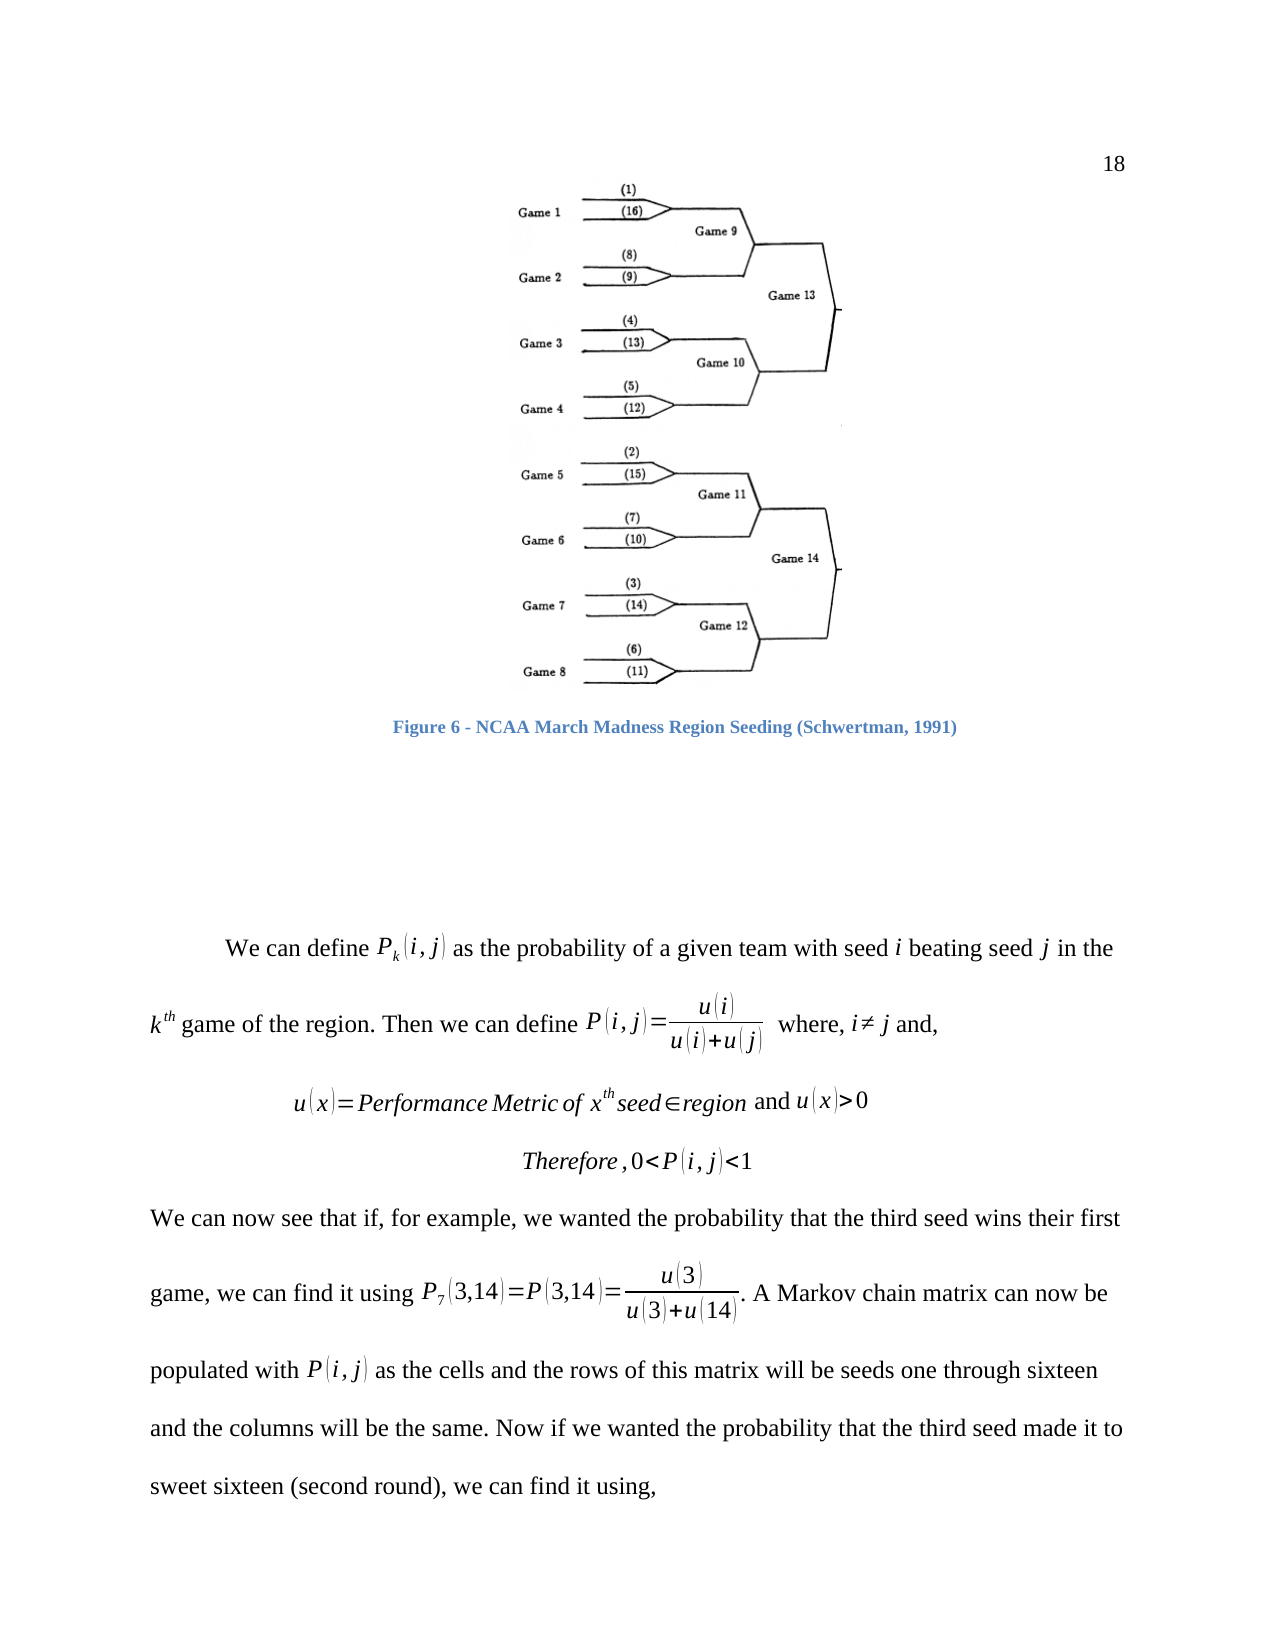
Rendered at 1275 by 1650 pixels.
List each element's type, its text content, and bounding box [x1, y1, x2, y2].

text and [150, 1084, 1125, 1117]
text We can now see that if, for example, we wanted the probability that the third seed wins their first game, we can find it using . A Markov chain matrix can now be populated with as the cells and the rows of this matrix will be seeds one through sixteen and the columns will be the same. Now if we wanted the probability that the third seed made it to sweet sixteen (second round), we can find it using, [150, 1203, 1125, 1499]
text We can define as the probability of a given team with seed beating seed in the game of the region. Then we can define where, and, [150, 931, 1125, 1056]
picture [508, 176, 842, 691]
